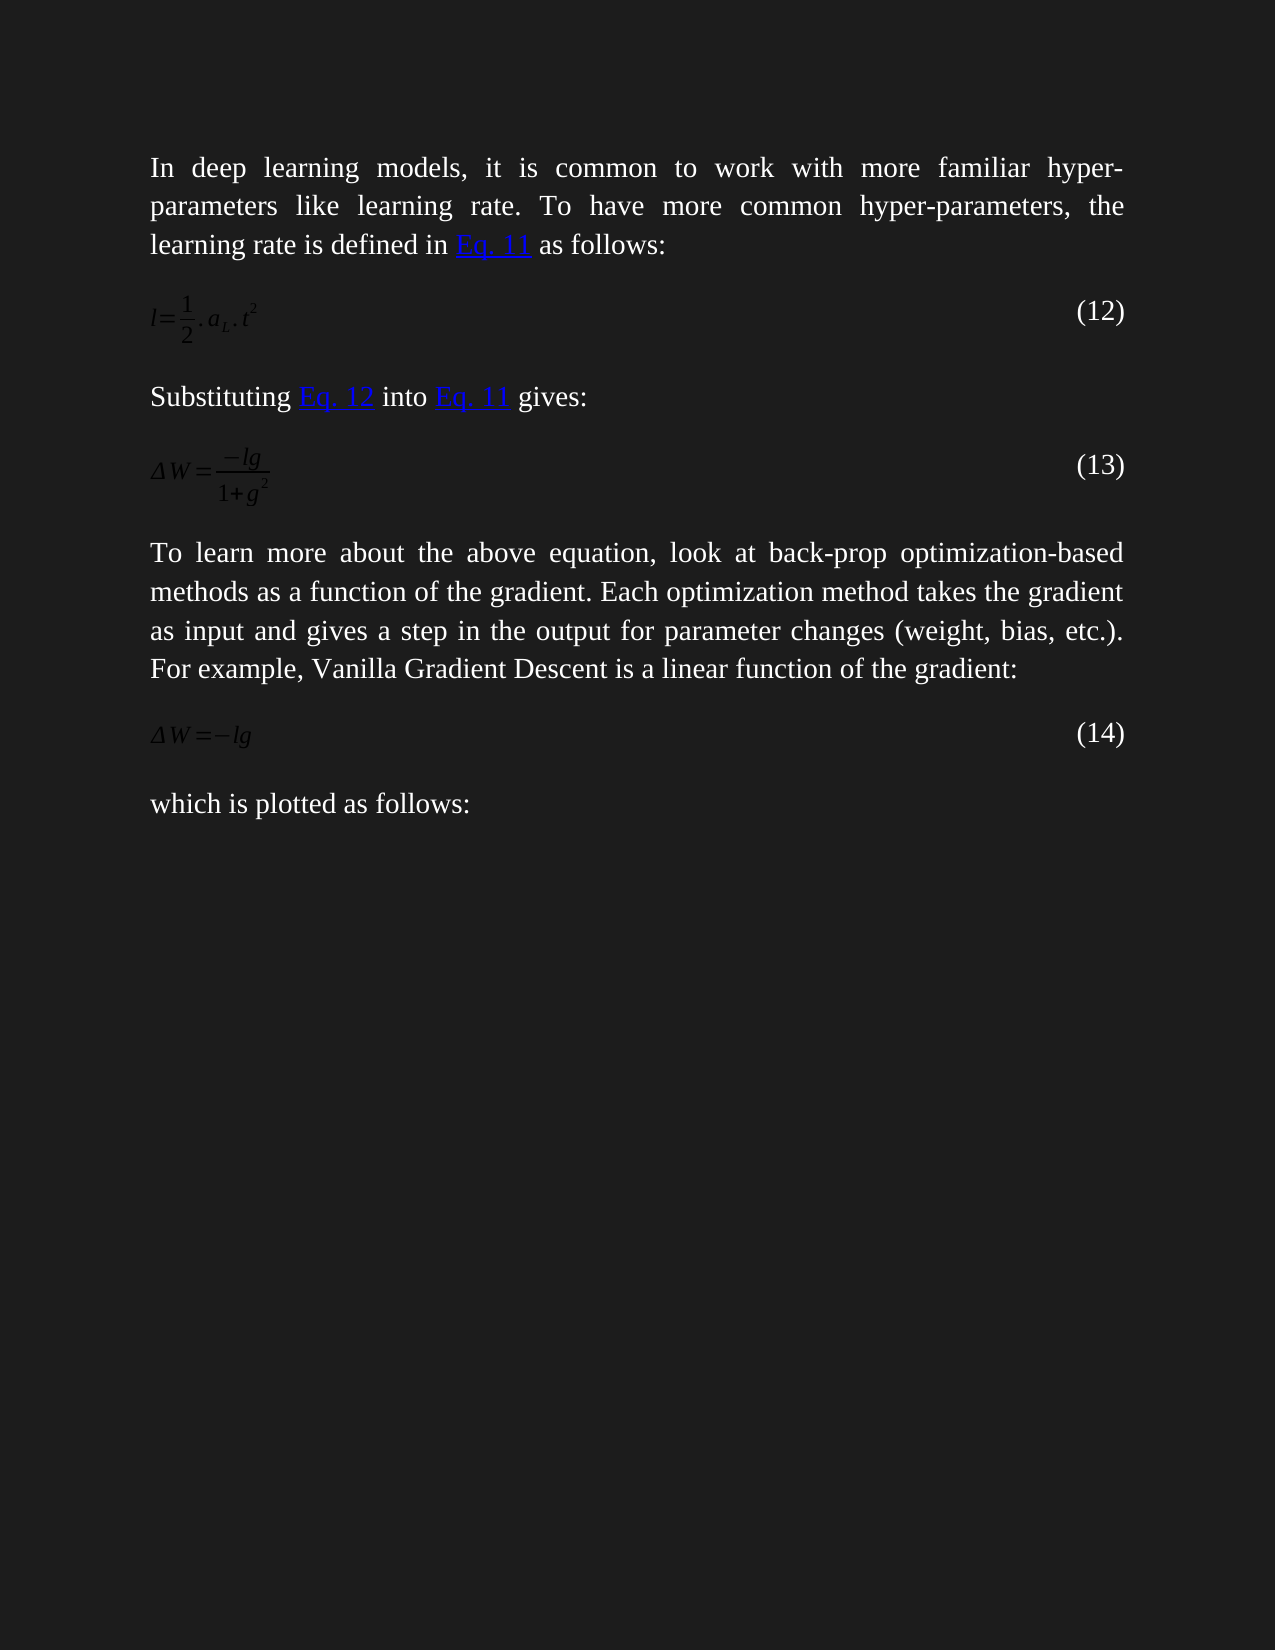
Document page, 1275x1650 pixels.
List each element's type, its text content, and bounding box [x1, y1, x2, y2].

text Substituting Eq. 12 into Eq. 11 gives: [150, 379, 1125, 413]
text (13) [150, 443, 1125, 506]
text To learn more about the above equation, look at back-prop optimization-based methods as a function of the gradient. Each optimization method takes the gradient as input and gives a step in the output for parameter changes (weight, bias, etc.). For example, Vanilla Gradient Descent is a linear function of the gradient: [150, 536, 1125, 685]
text (14) [150, 715, 1125, 756]
text In deep learning models, it is common to work with more familiar hyper-parameters like learning rate. To have more common hyper-parameters, the learning rate is defined in Eq. 11 as follows: [150, 150, 1125, 261]
text (12) [150, 291, 1125, 349]
text which is plotted as follows: [150, 786, 1125, 819]
